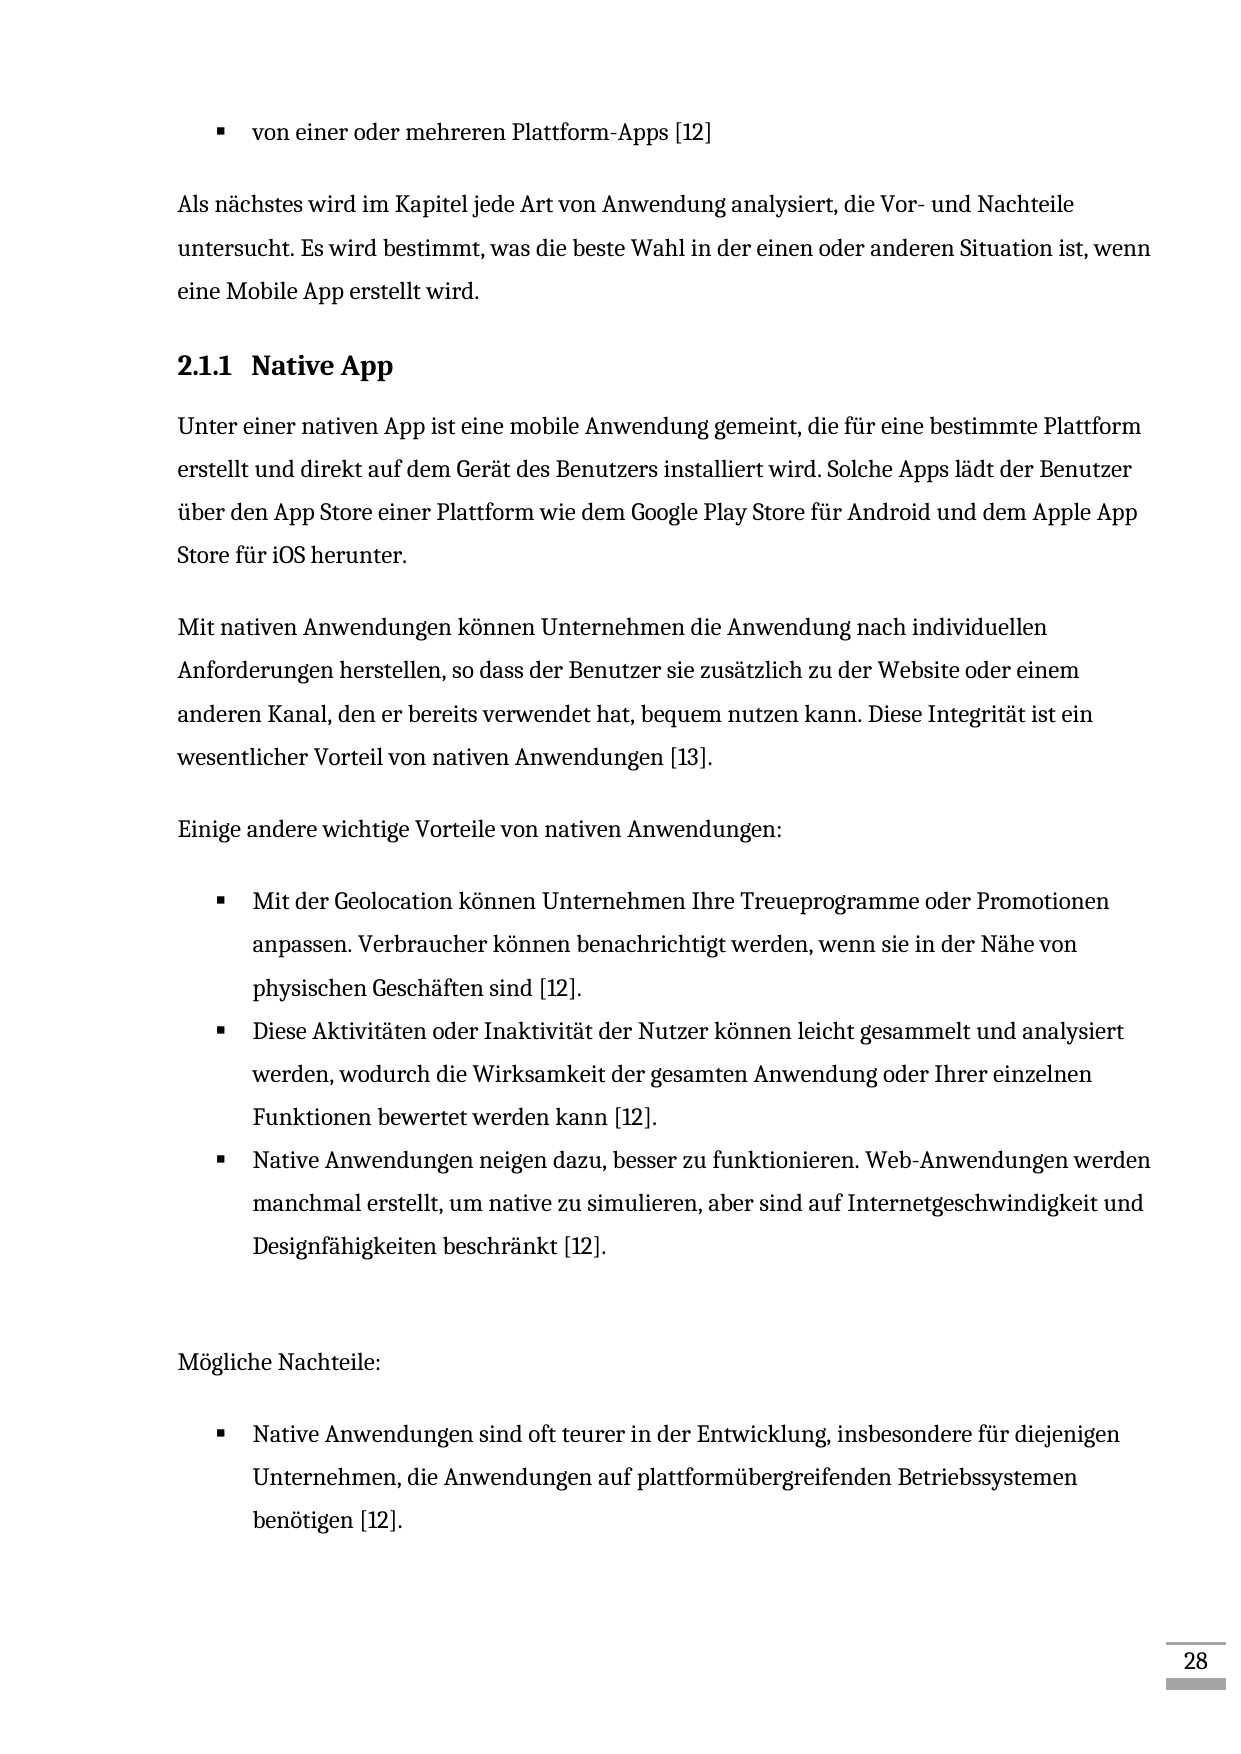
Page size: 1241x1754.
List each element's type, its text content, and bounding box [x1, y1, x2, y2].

list Native Anwendungen neigen dazu, besser zu funktionieren. Web-Anwendungen werden manchmal erstellt, um native zu simulieren, aber sind auf Internetgeschwindigkeit und Designfähigkeiten beschränkt [12]. [215, 1146, 1152, 1261]
text Als nächstes wird im Kapitel jede Art von Anwendung analysiert, die Vor- und Nachteile untersucht. Es wird bestimmt, was die beste Wahl in der einen oder anderen Situation ist, wenn eine Mobile App erstellt wird. [177, 190, 1152, 305]
text Einige andere wichtige Vorteile von nativen Anwendungen: [177, 815, 1152, 844]
list Diese Aktivitäten oder Inaktivität der Nutzer können leicht gesammelt und analysiert werden, wodurch die Wirksamkeit der gesamten Anwendung oder Ihrer einzelnen Funktionen bewertet werden kann [12]. [215, 1017, 1152, 1132]
text Mit nativen Anwendungen können Unternehmen die Anwendung nach individuellen Anforderungen herstellen, so dass der Benutzer sie zusätzlich zu der Website oder einem anderen Kanal, den er bereits verwendet hat, bequem nutzen kann. Diese Integrität ist ein wesentlicher Vorteil von nativen Anwendungen [13]. [177, 613, 1152, 771]
text Unter einer nativen App ist eine mobile Anwendung gemeint, die für eine bestimmte Plattform erstellt und direkt auf dem Gerät des Benutzers installiert wird. Solche Apps lädt der Benutzer über den App Store einer Plattform wie dem Google Play Store für Android und dem Apple App Store für iOS herunter. [177, 412, 1152, 570]
list von einer oder mehreren Plattform-Apps [12] [215, 118, 1152, 147]
list Native Anwendungen sind oft teurer in der Entwicklung, insbesondere für diejenigen Unternehmen, die Anwendungen auf plattformübergreifenden Betriebssystemen benötigen [12]. [215, 1420, 1152, 1535]
text Mögliche Nachteile: [177, 1348, 1152, 1376]
list Mit der Geolocation können Unternehmen Ihre Treueprogramme oder Promotionen anpassen. Verbraucher können benachrichtigt werden, wenn sie in der Nähe von physischen Geschäften sind [12]. [215, 887, 1152, 1002]
subtitle Native App [177, 349, 1152, 382]
